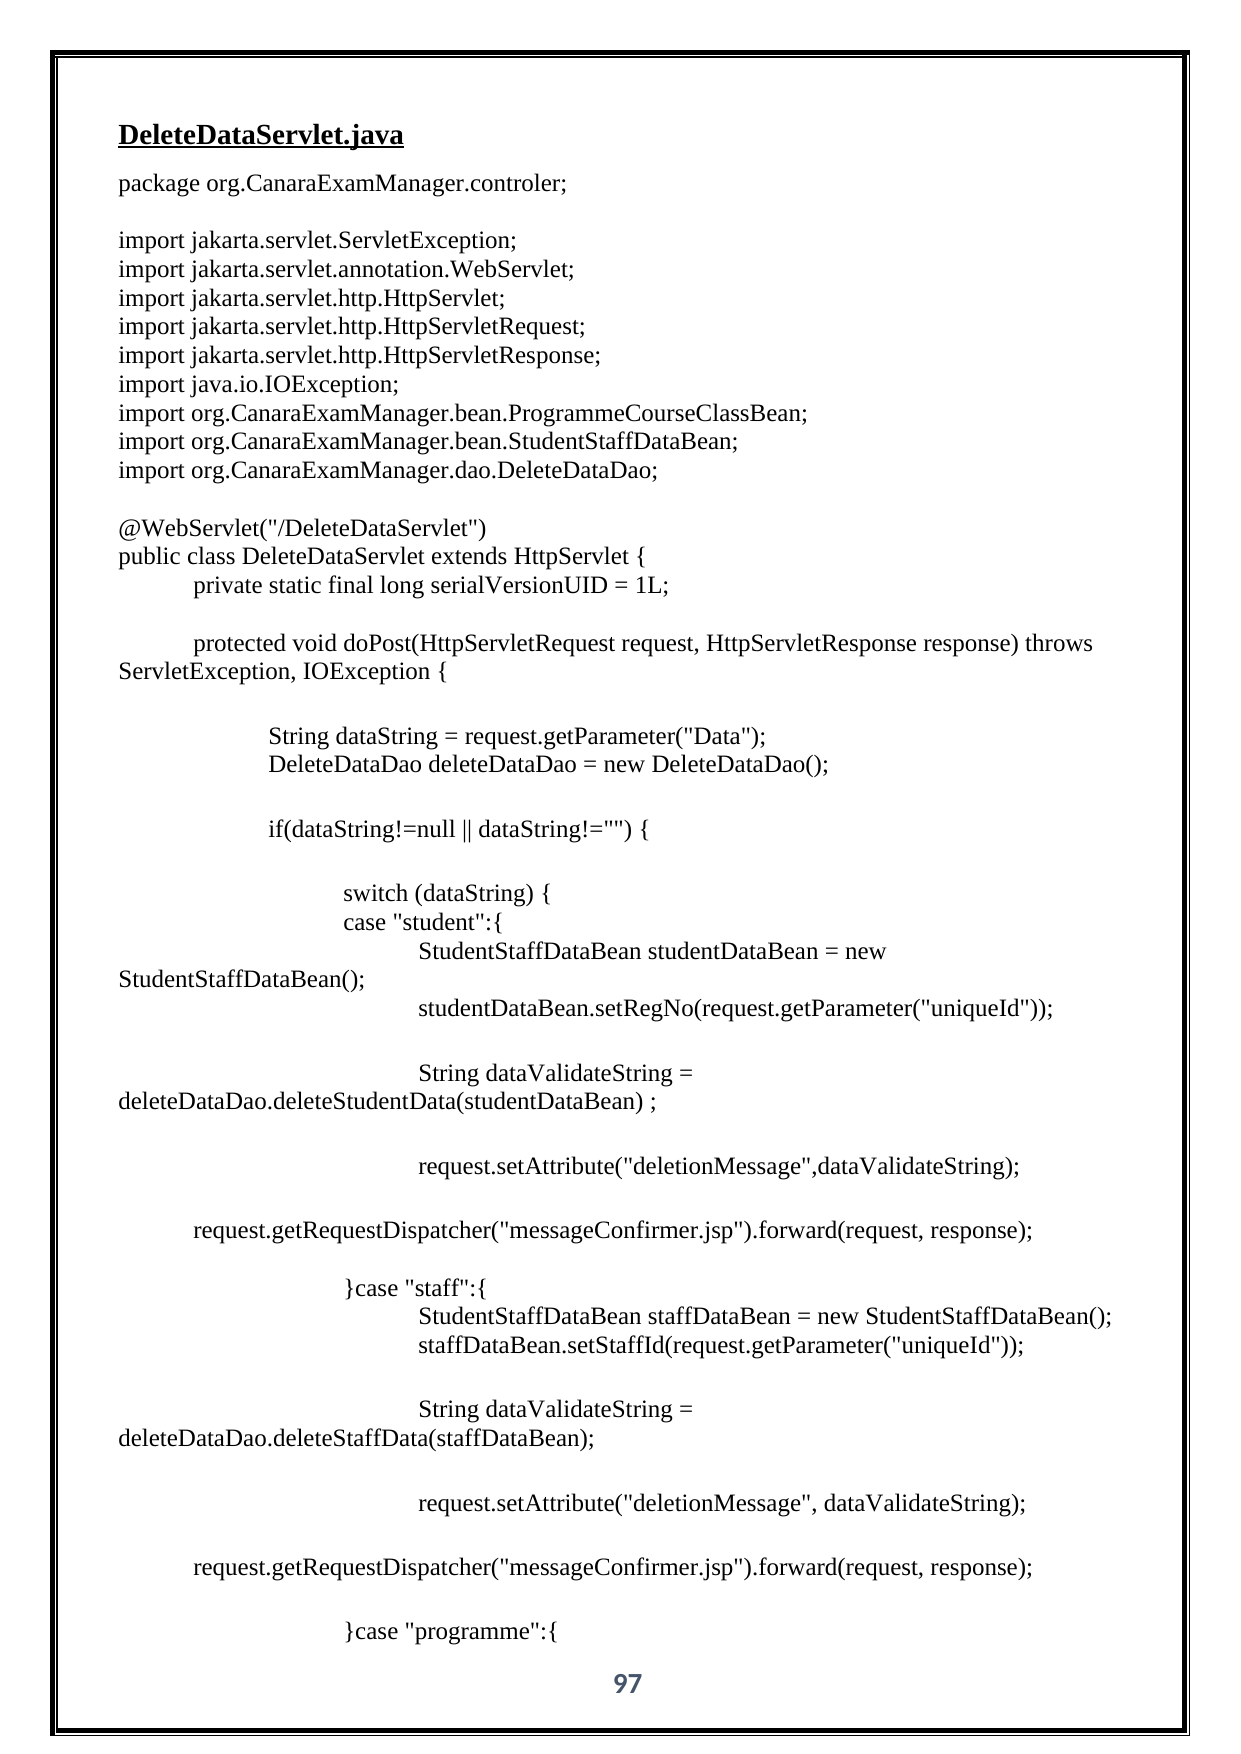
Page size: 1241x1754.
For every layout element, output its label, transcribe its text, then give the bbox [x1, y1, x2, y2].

text String dataString = request.getParameter("Data"); [118, 721, 1137, 749]
text DeleteDataServlet.java [118, 117, 1137, 151]
text package org.CanaraExamManager.controler; [118, 168, 1137, 196]
text import jakarta.servlet.ServletException; [118, 225, 1137, 254]
text case "student":{ [118, 907, 1137, 936]
text }case "staff":{ [118, 1273, 1137, 1301]
text studentDataBean.setRegNo(request.getParameter("uniqueId")); [118, 993, 1137, 1022]
text if(dataString!=null || dataString!="") { [118, 814, 1137, 843]
text import jakarta.servlet.http.HttpServlet; [118, 283, 1137, 311]
text public class DeleteDataServlet extends HttpServlet { [118, 541, 1137, 570]
text private static final long serialVersionUID = 1L; [118, 570, 1137, 599]
text import org.CanaraExamManager.dao.DeleteDataDao; [118, 455, 1137, 484]
text request.getRequestDispatcher("messageConfirmer.jsp").forward(request, response); [118, 1516, 1137, 1581]
text import jakarta.servlet.http.HttpServletRequest; [118, 311, 1137, 340]
text import jakarta.servlet.annotation.WebServlet; [118, 254, 1137, 283]
text String dataValidateString = deleteDataDao.deleteStudentData(studentDataBean) ; [118, 1058, 1137, 1115]
text request.setAttribute("deletionMessage",dataValidateString); [118, 1151, 1137, 1179]
text protected void doPost(HttpServletRequest request, HttpServletResponse response) throws ServletException, IOException { [118, 628, 1137, 685]
text request.getRequestDispatcher("messageConfirmer.jsp").forward(request, response); [118, 1179, 1137, 1244]
text staffDataBean.setStaffId(request.getParameter("uniqueId")); [118, 1330, 1137, 1359]
text import java.io.IOException; [118, 369, 1137, 398]
text @WebServlet("/DeleteDataServlet") [118, 513, 1137, 541]
text import jakarta.servlet.http.HttpServletResponse; [118, 340, 1137, 369]
text StudentStaffDataBean studentDataBean = new StudentStaffDataBean(); [118, 936, 1137, 993]
text import org.CanaraExamManager.bean.StudentStaffDataBean; [118, 426, 1137, 455]
text String dataValidateString = deleteDataDao.deleteStaffData(staffDataBean); [118, 1394, 1137, 1452]
text DeleteDataDao deleteDataDao = new DeleteDataDao(); [118, 749, 1137, 778]
text }case "programme":{ [118, 1616, 1137, 1645]
text request.setAttribute("deletionMessage", dataValidateString); [118, 1488, 1137, 1516]
text import org.CanaraExamManager.bean.ProgrammeCourseClassBean; [118, 398, 1137, 426]
text switch (dataString) { [118, 878, 1137, 907]
text StudentStaffDataBean staffDataBean = new StudentStaffDataBean(); [118, 1301, 1137, 1330]
